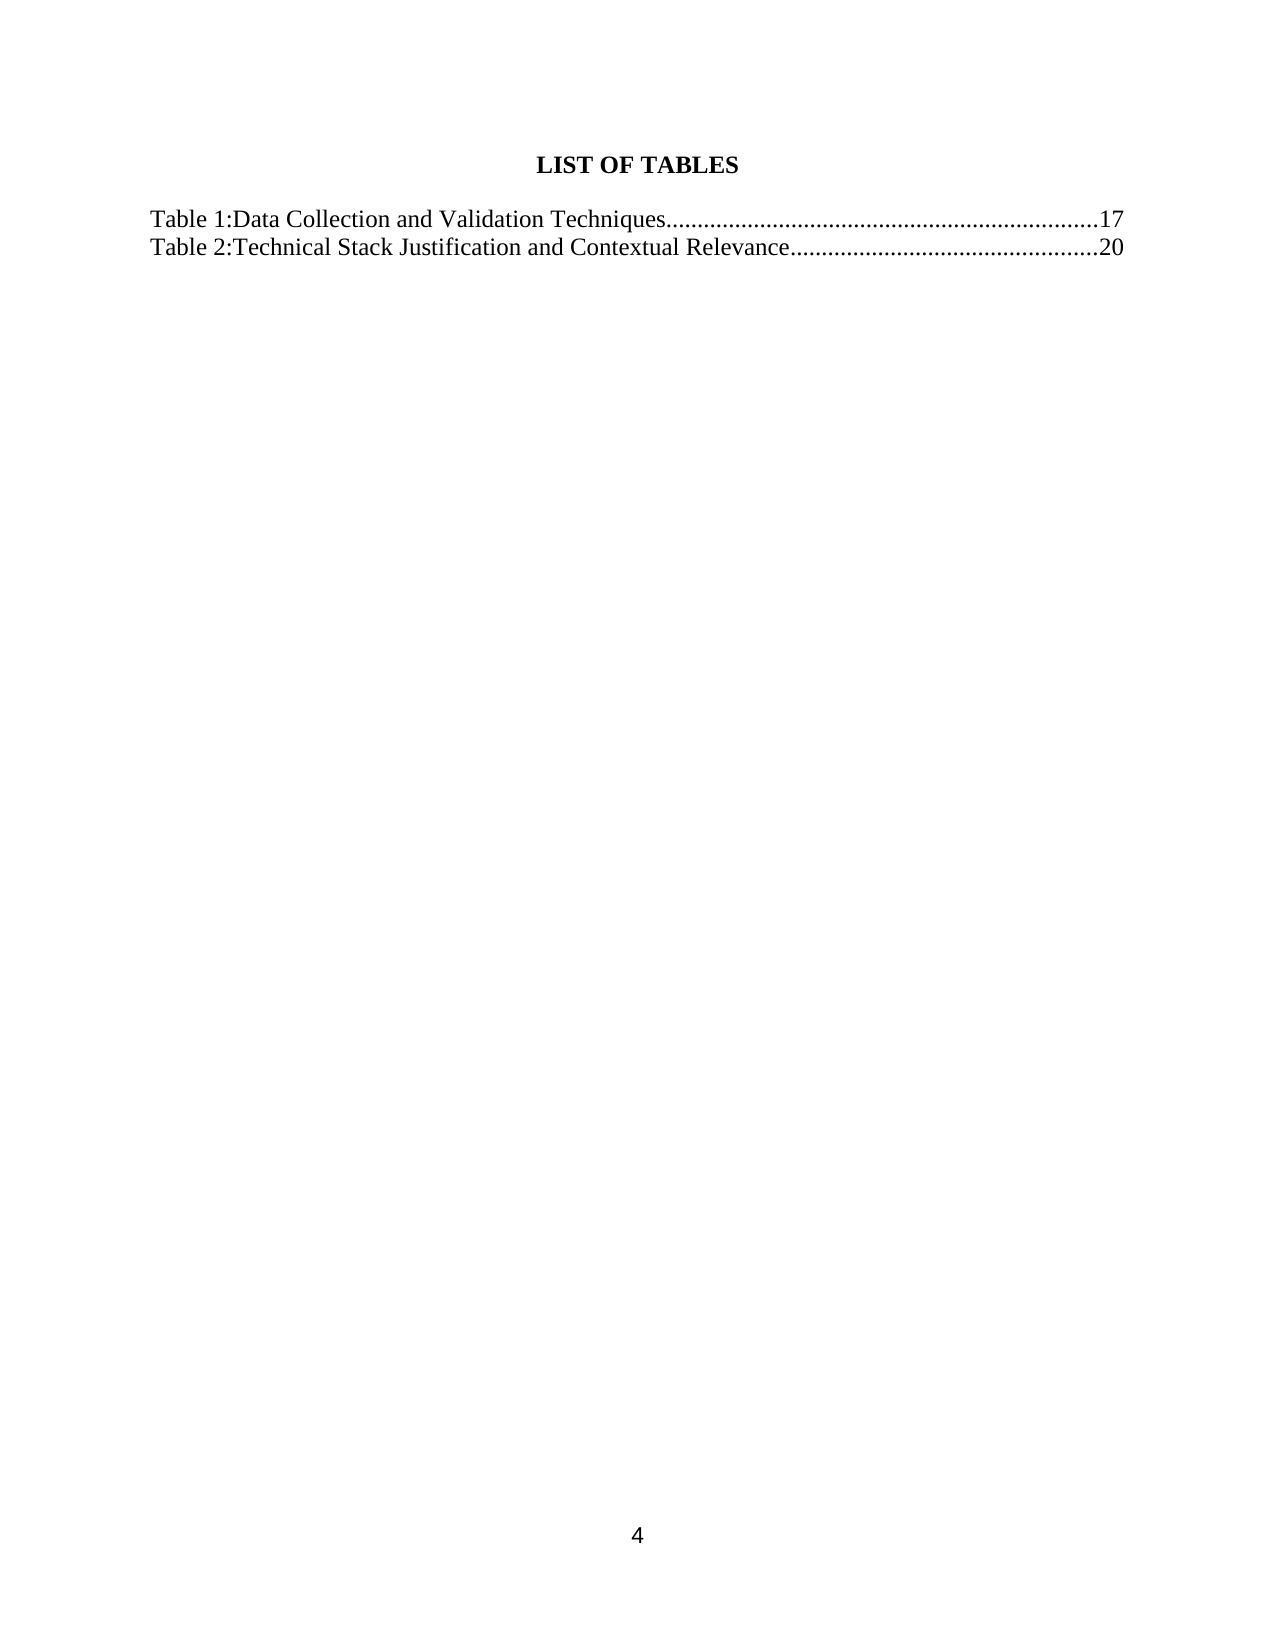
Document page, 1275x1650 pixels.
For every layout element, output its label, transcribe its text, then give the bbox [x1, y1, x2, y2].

text Table 1:Data Collection and Validation Techniques 17 [150, 204, 1125, 232]
subtitle LIST OF TABLES [150, 150, 1125, 179]
text Table 2:Technical Stack Justification and Contextual Relevance 20 [150, 232, 1125, 261]
